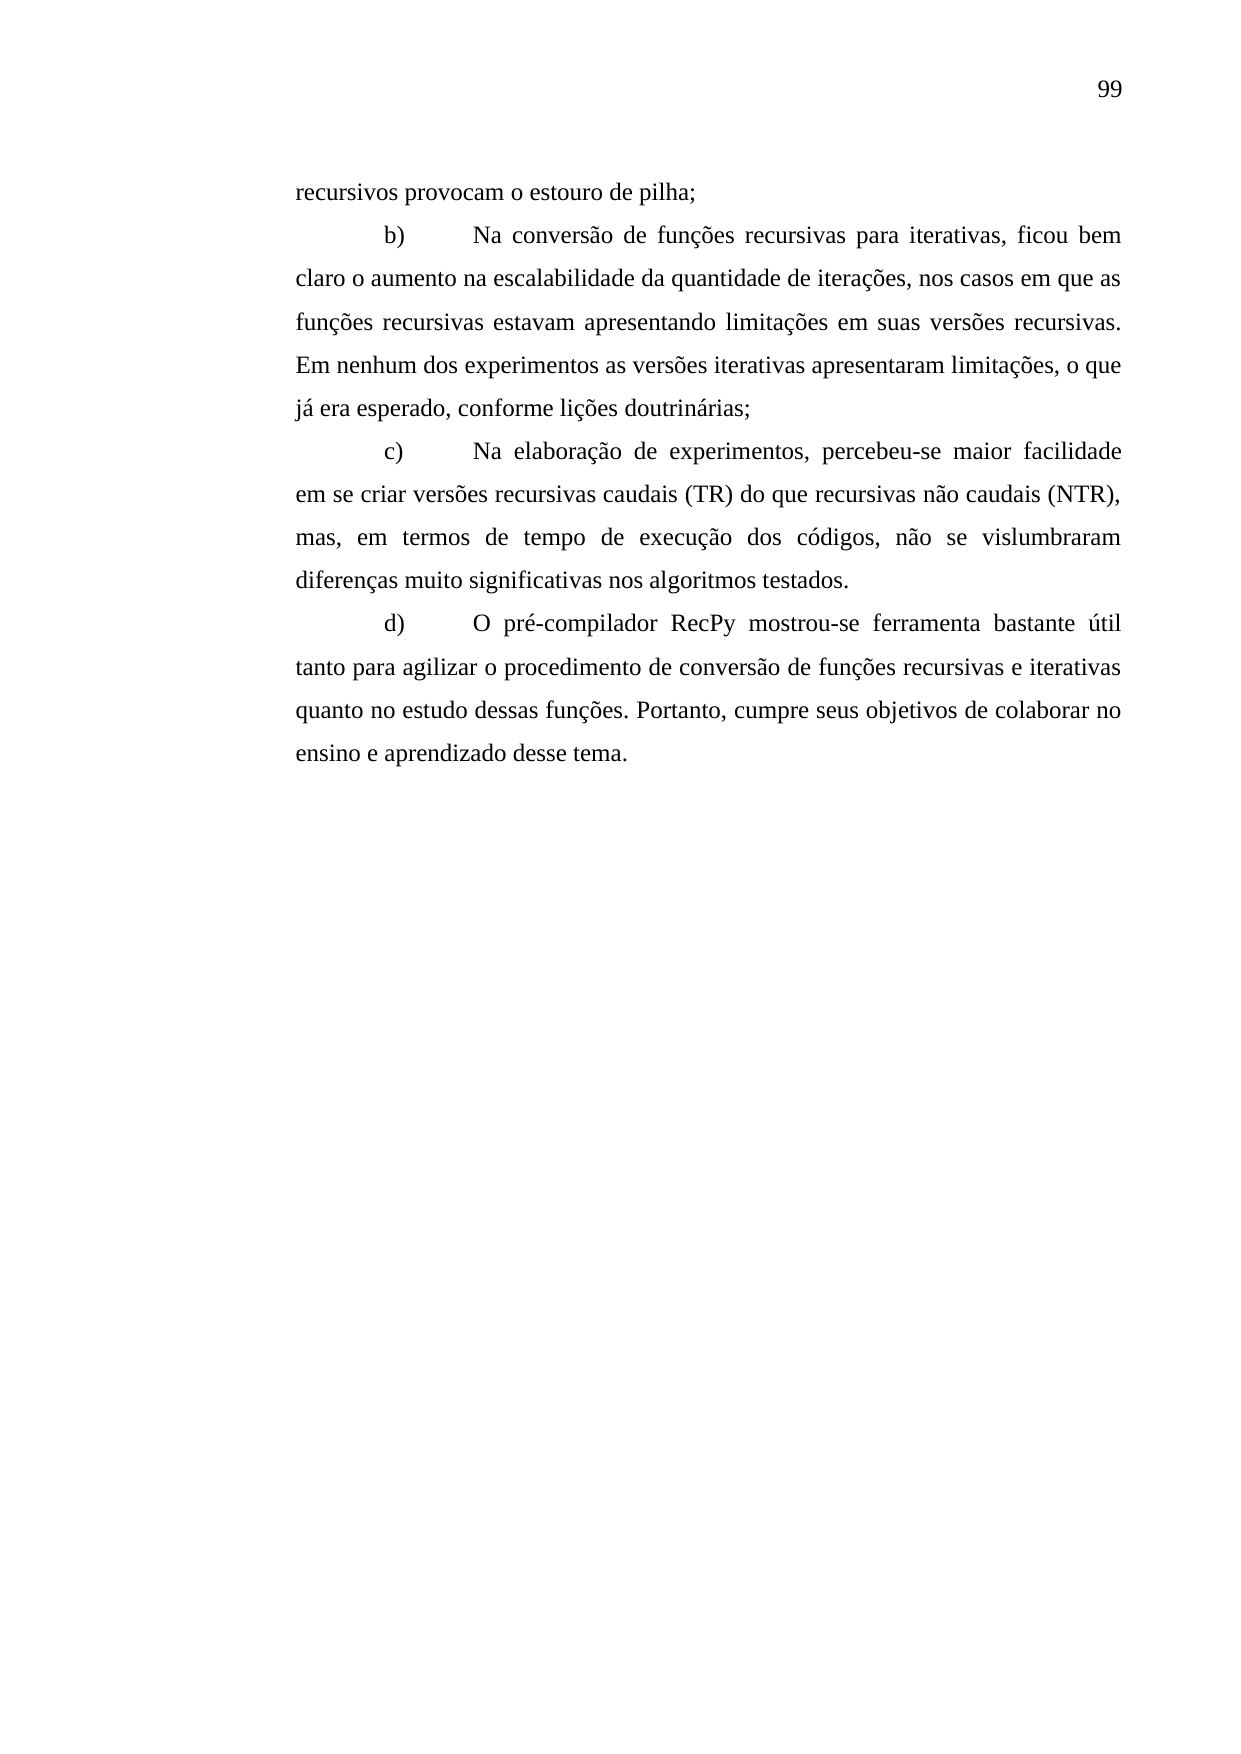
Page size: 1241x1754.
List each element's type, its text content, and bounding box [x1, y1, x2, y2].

list O pré-compilador RecPy mostrou-se ferramenta bastante útil tanto para agilizar o procedimento de conversão de funções recursivas e iterativas quanto no estudo dessas funções. Portanto, cumpre seus objetivos de colaborar no ensino e aprendizado desse tema. [295, 608, 1122, 767]
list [295, 177, 1122, 206]
list Na conversão de funções recursivas para iterativas, ficou bem claro o aumento na escalabilidade da quantidade de iterações, nos casos em que as funções recursivas estavam apresentando limitações em suas versões recursivas. Em nenhum dos experimentos as versões iterativas apresentaram limitações, o que já era esperado, conforme lições doutrinárias; [295, 220, 1122, 422]
list Na elaboração de experimentos, percebeu-se maior facilidade em se criar versões recursivas caudais (TR) do que recursivas não caudais (NTR), mas, em termos de tempo de execução dos códigos, não se vislumbraram diferenças muito significativas nos algoritmos testados. [295, 436, 1122, 594]
